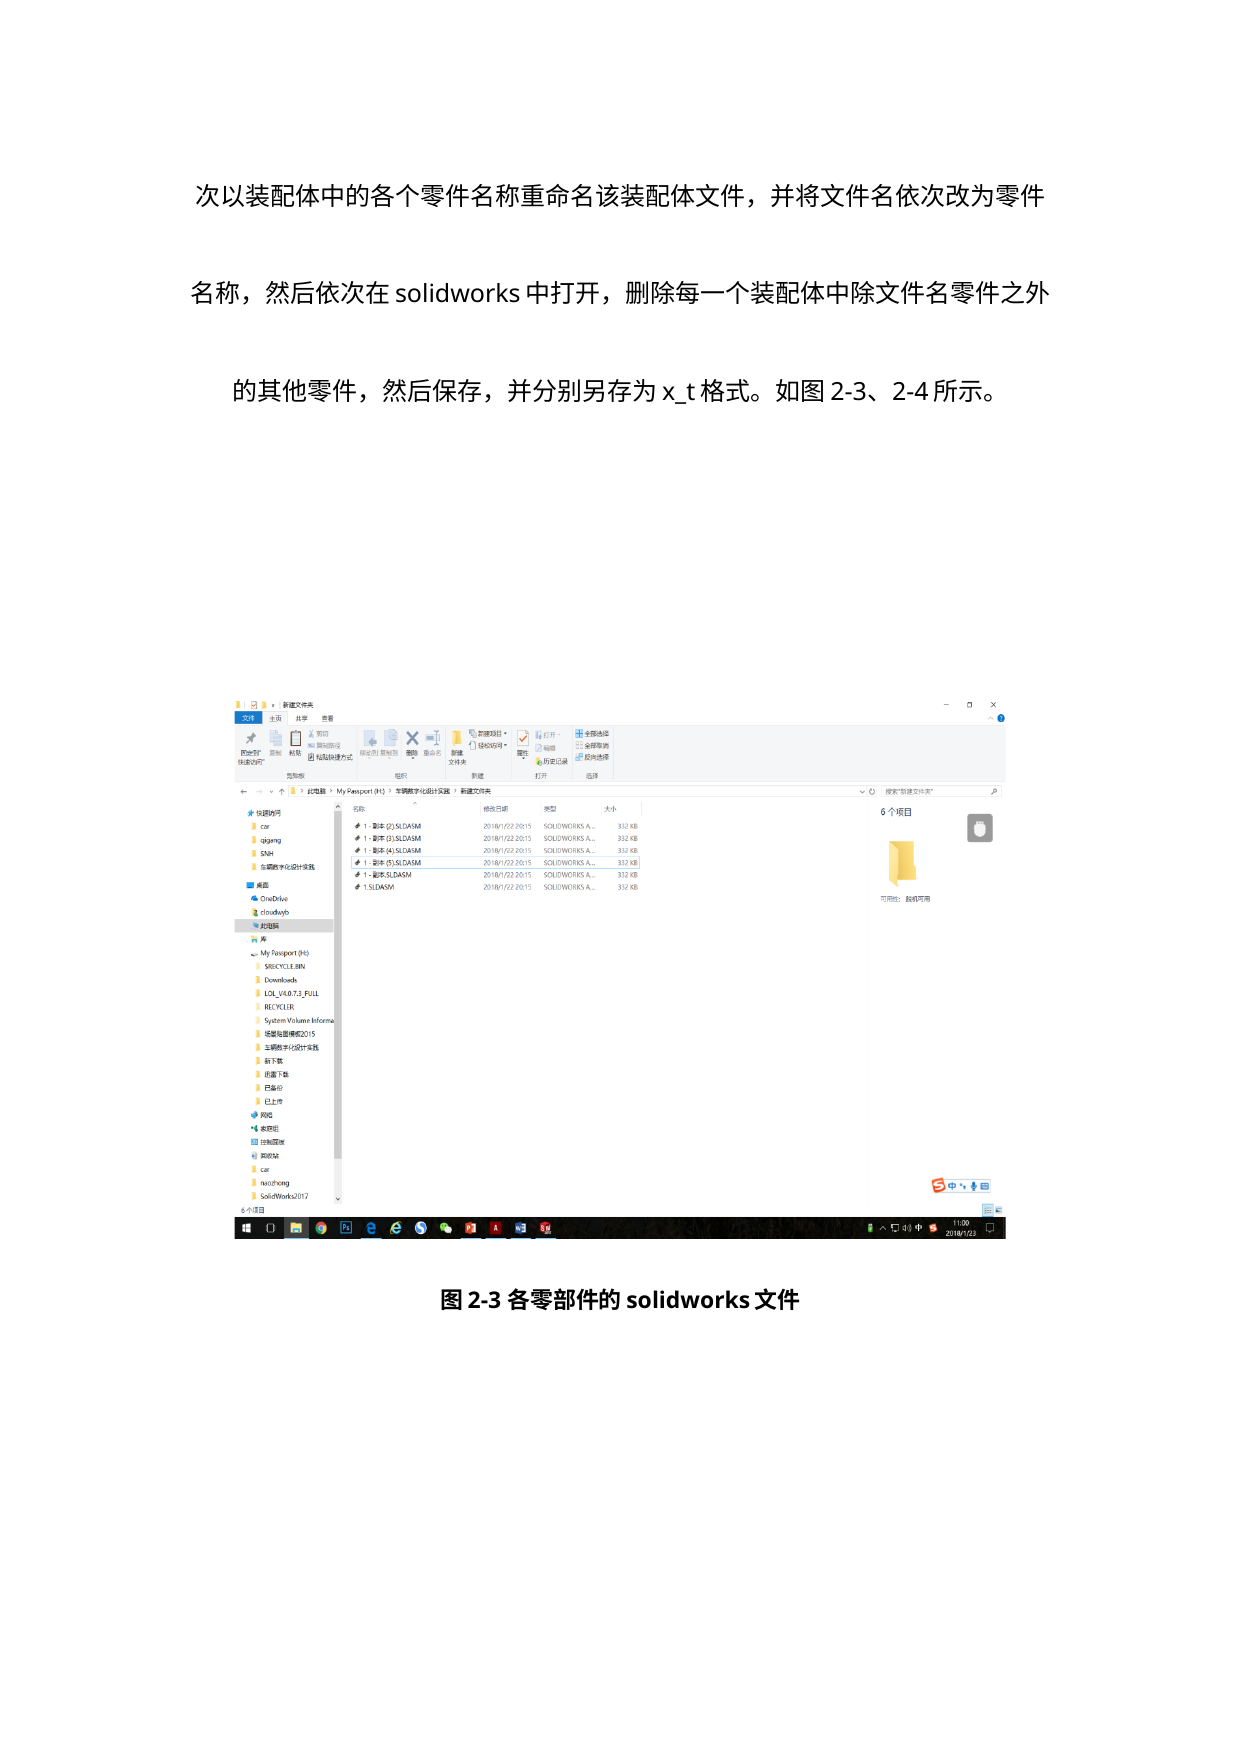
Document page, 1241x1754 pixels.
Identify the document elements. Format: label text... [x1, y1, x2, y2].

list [187, 162, 1053, 1251]
picture [234, 698, 1006, 1239]
text 图2-3 各零部件的solidworks文件 [187, 1266, 1053, 1331]
